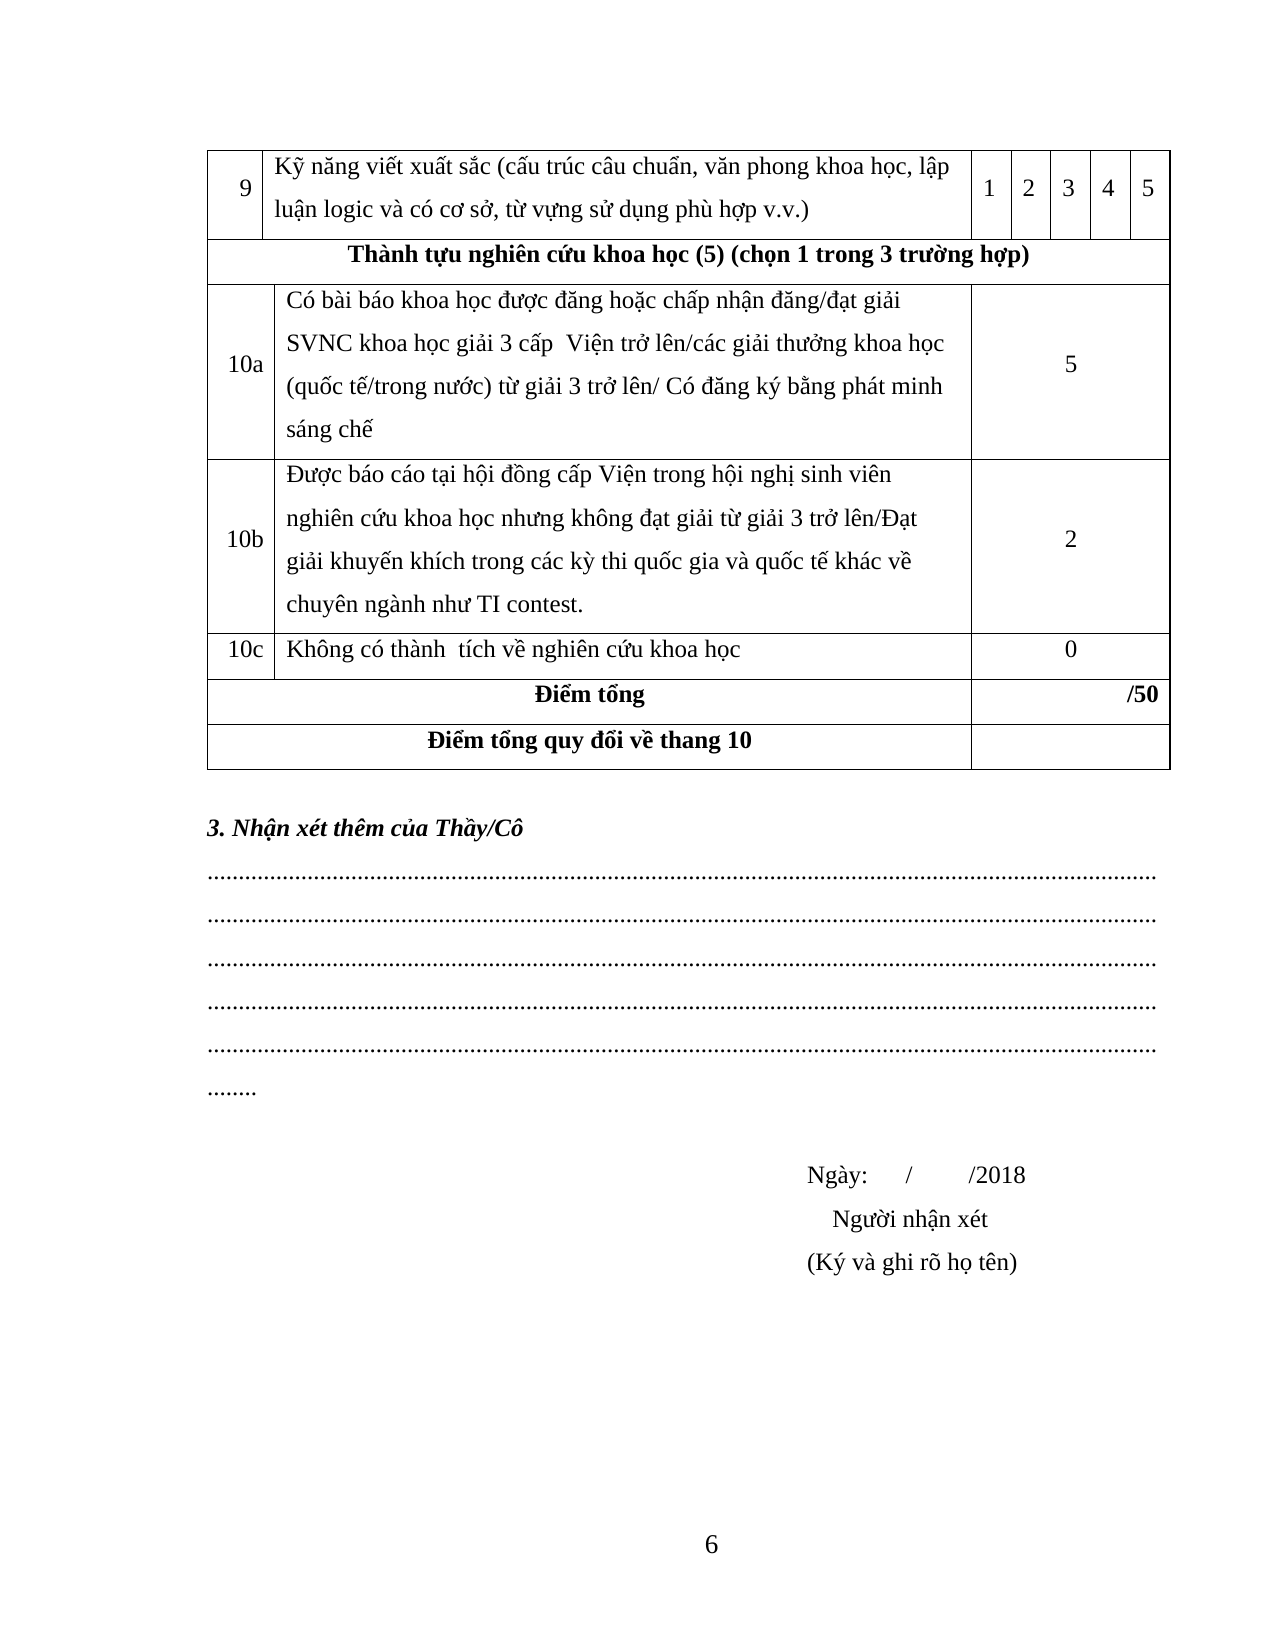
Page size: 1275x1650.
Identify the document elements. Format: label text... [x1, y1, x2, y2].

table_cell Được báo cáo tại hội đồng cấp Viện trong hội nghị sinh viên nghiên cứu khoa học nhưng không đạt giải từ giải 3 trở lên/Đạt giải khuyến khích trong các kỳ thi quốc gia và quốc tế khác về chuyên ngành như TI contest. [275, 460, 971, 633]
text (Ký và ghi rõ họ tên) [732, 1247, 1157, 1276]
table_cell /50 [972, 680, 1169, 724]
table_cell 9 [208, 151, 262, 238]
text ................................................................................................................................................................................................................................................................................................................................................................................................................................................................................................................................................................................................................................................................................................................................................................................................ [207, 856, 1157, 1101]
table_cell 10b [208, 460, 274, 633]
table_cell 2 [1012, 151, 1050, 238]
table_cell Kỹ năng viết xuất sắc (cấu trúc câu chuẩn, văn phong khoa học, lập luận logic và có cơ sở, từ vựng sử dụng phù hợp v.v.) [263, 151, 971, 238]
table_cell 5 [972, 285, 1169, 458]
table_cell 10c [208, 634, 274, 678]
table_cell Không có thành tích về nghiên cứu khoa học [275, 634, 971, 678]
table_cell Điểm tổng [208, 680, 971, 724]
text Người nhận xét [207, 1204, 1157, 1232]
table_cell 10a [208, 285, 274, 458]
table_cell 1 [972, 151, 1011, 238]
table_cell 4 [1091, 151, 1130, 238]
table_cell Thành tựu nghiên cứu khoa học (5) (chọn 1 trong 3 trường hợp) [208, 240, 1169, 284]
table_cell 2 [972, 460, 1169, 633]
table_cell 0 [972, 634, 1169, 678]
table_cell Có bài báo khoa học được đăng hoặc chấp nhận đăng/đạt giải SVNC khoa học giải 3 cấp Viện trở lên/các giải thưởng khoa học (quốc tế/trong nước) từ giải 3 trở lên/ Có đăng ký bằng phát minh sáng chế [275, 285, 971, 458]
table_cell 3 [1051, 151, 1090, 238]
table_cell 5 [1131, 151, 1169, 238]
text Ngày: / /2018 [207, 1161, 1157, 1189]
text 3. Nhận xét thêm của Thầy/Cô [207, 813, 1157, 842]
table_cell [972, 725, 1169, 769]
table_cell Điểm tổng quy đổi về thang 10 [208, 725, 971, 769]
